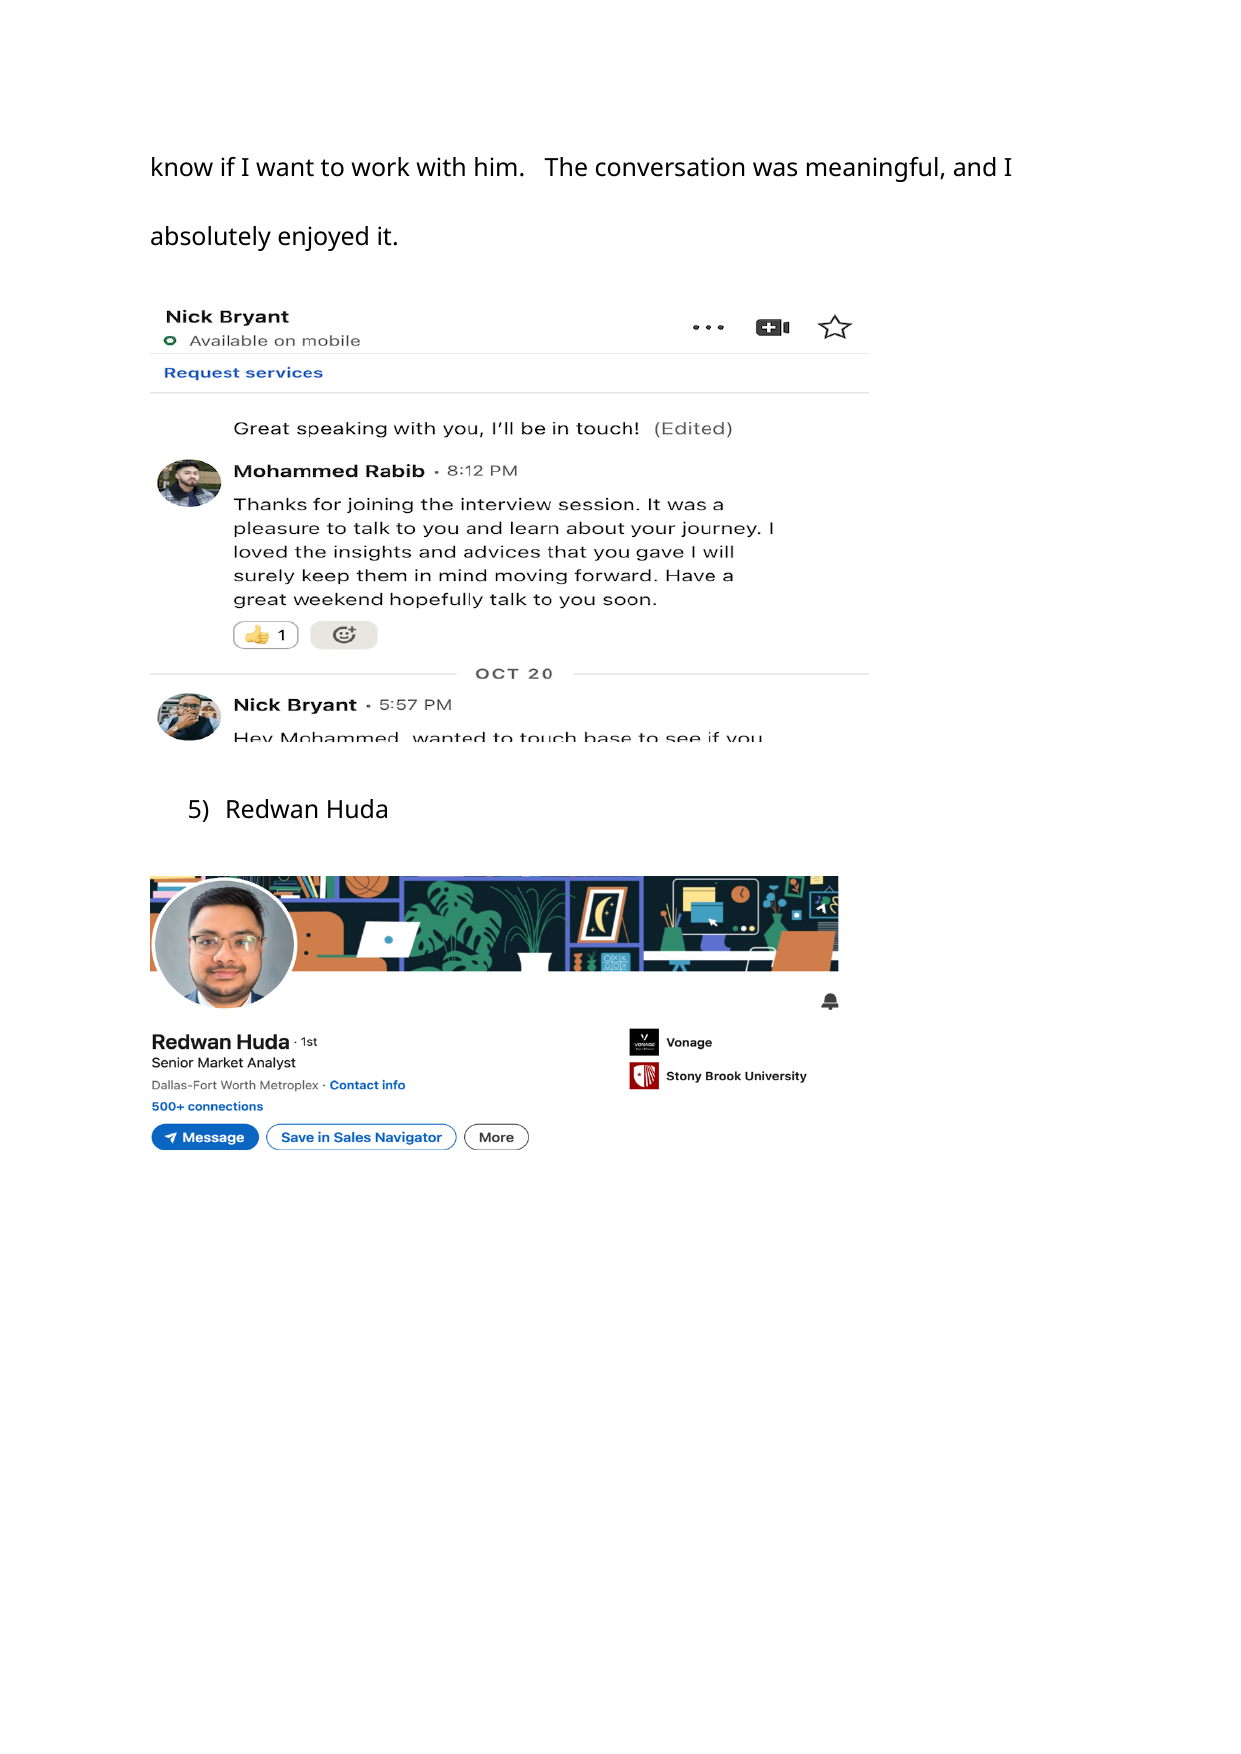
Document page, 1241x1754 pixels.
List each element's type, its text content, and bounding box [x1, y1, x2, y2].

picture [150, 876, 839, 1150]
picture [150, 302, 870, 742]
list Redwan Huda [187, 792, 1090, 826]
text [150, 150, 1090, 252]
